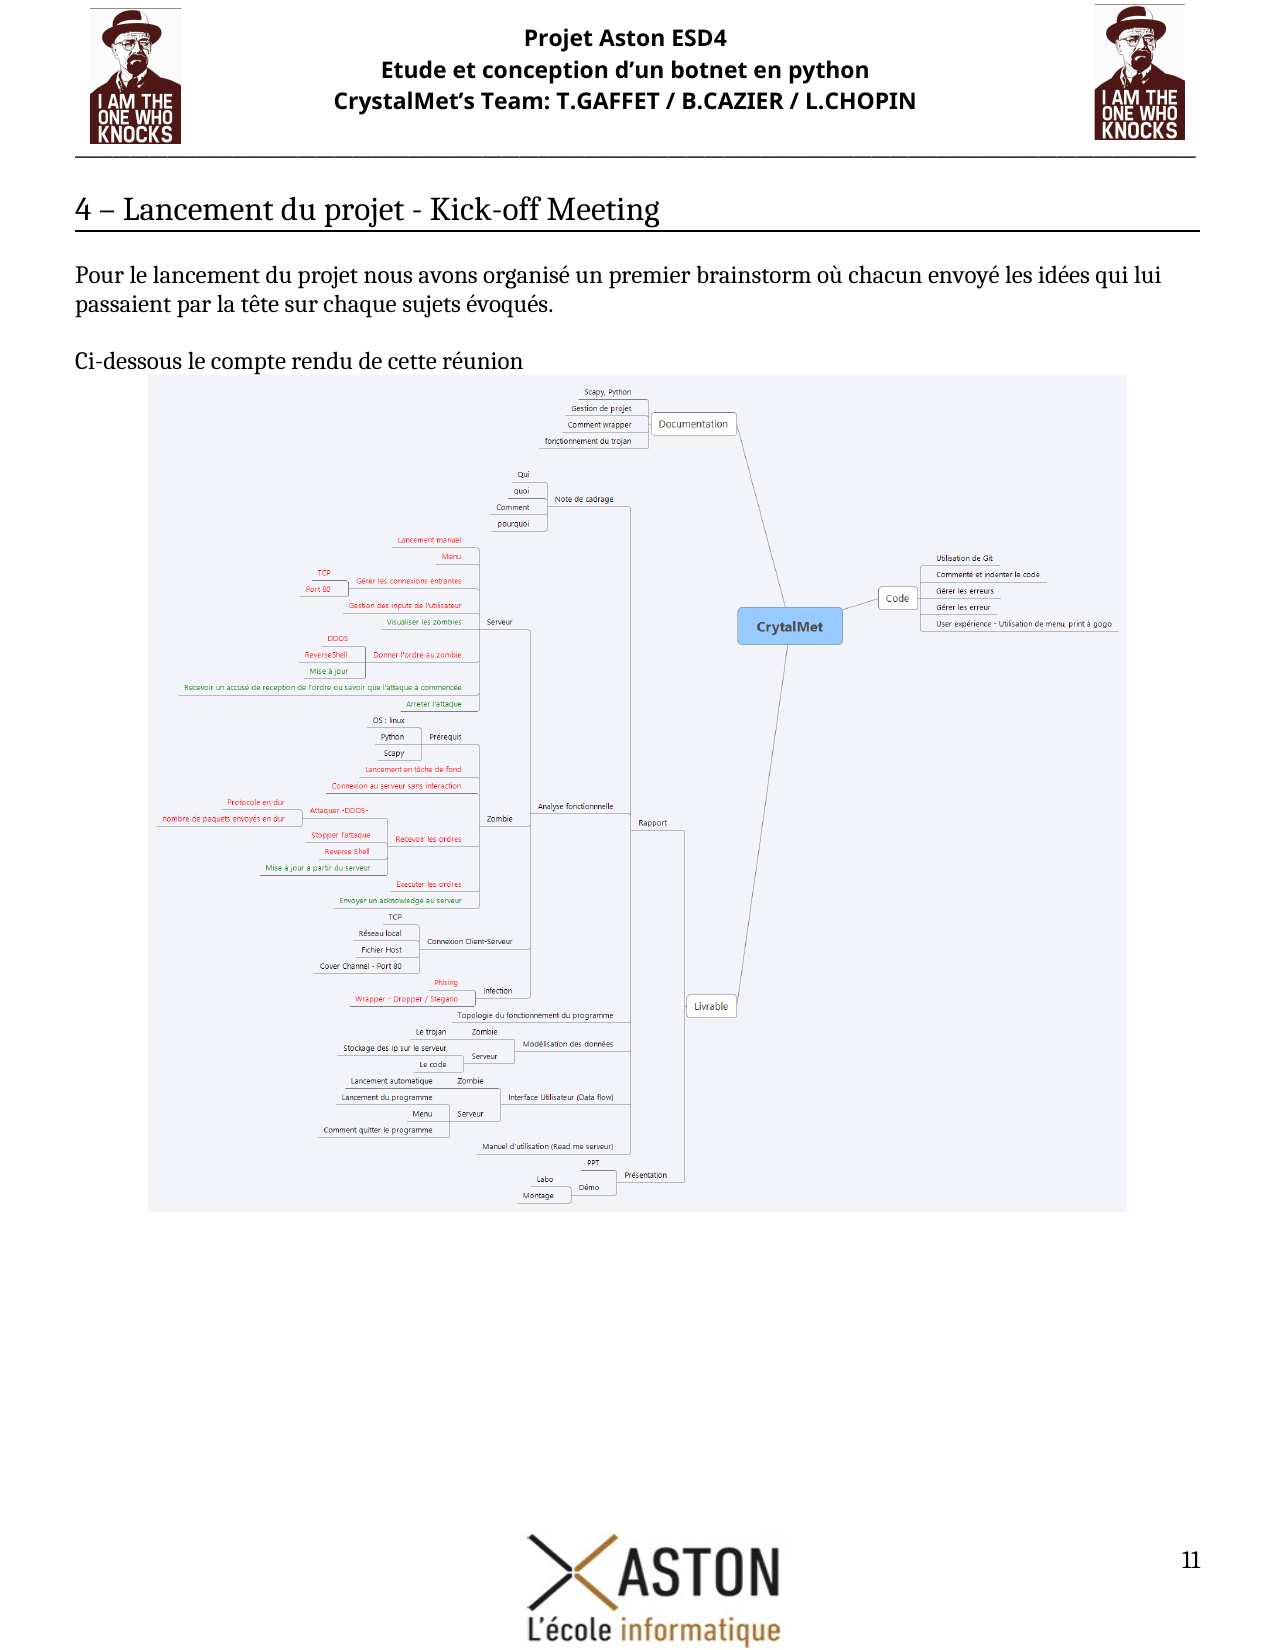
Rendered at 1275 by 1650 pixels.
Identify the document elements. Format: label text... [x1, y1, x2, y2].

picture [1094, 4, 1185, 140]
picture [90, 8, 181, 144]
picture [147, 375, 1128, 1212]
text Pour le lancement du projet nous avons organisé un premier brainstorm où chacun envoyé les idées qui lui passaient par la tête sur chaque sujets évoqués. [75, 261, 1200, 318]
subtitle 4 – Lancement du projet - Kick-off Meeting [75, 190, 1200, 230]
picture [518, 1531, 788, 1650]
text Ci-dessous le compte rendu de cette réunion [75, 347, 1200, 376]
